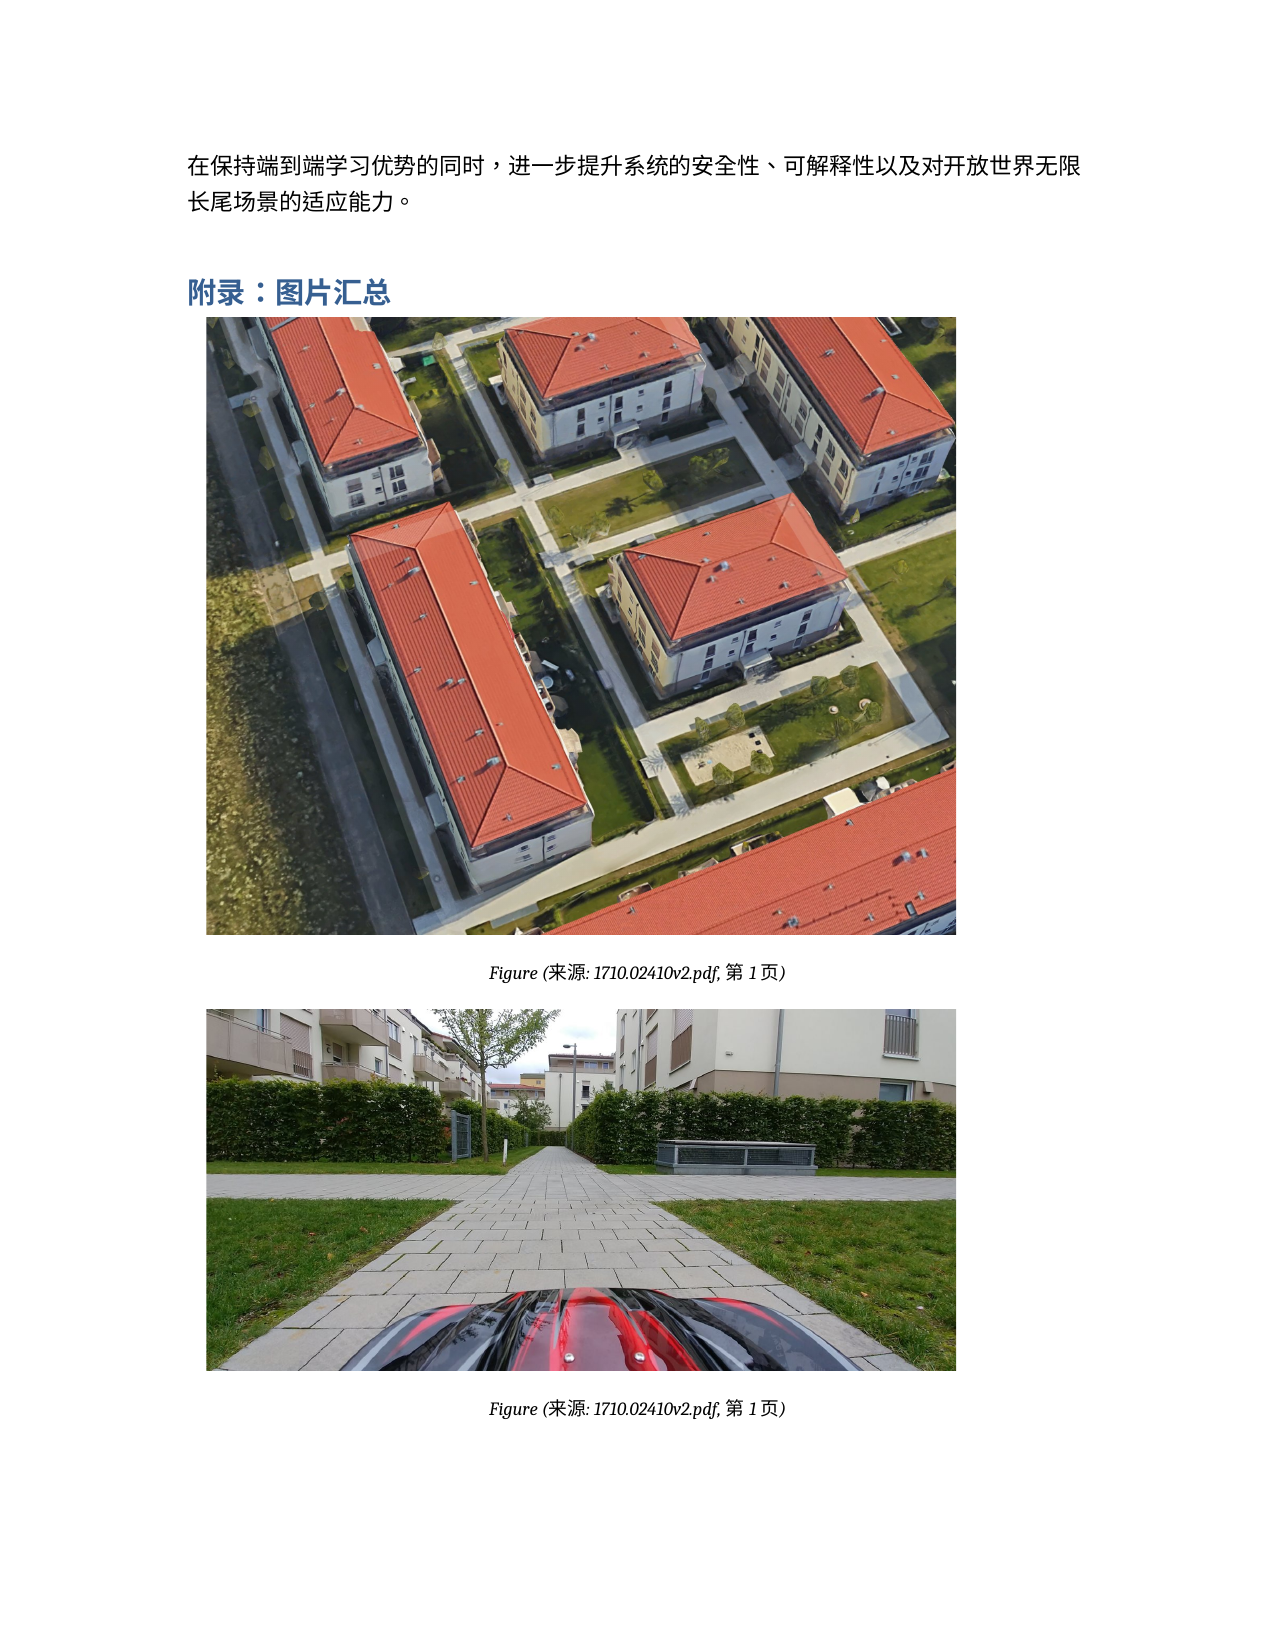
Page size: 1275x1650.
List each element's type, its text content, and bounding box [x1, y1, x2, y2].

text Figure (来源: 1710.02410v2.pdf, 第 1 页) [187, 1395, 1087, 1420]
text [187, 150, 1087, 217]
picture [206, 1009, 957, 1371]
picture [206, 317, 957, 935]
subtitle 附录：图片汇总 [187, 272, 1087, 312]
text Figure (来源: 1710.02410v2.pdf, 第 1 页) [187, 959, 1087, 985]
